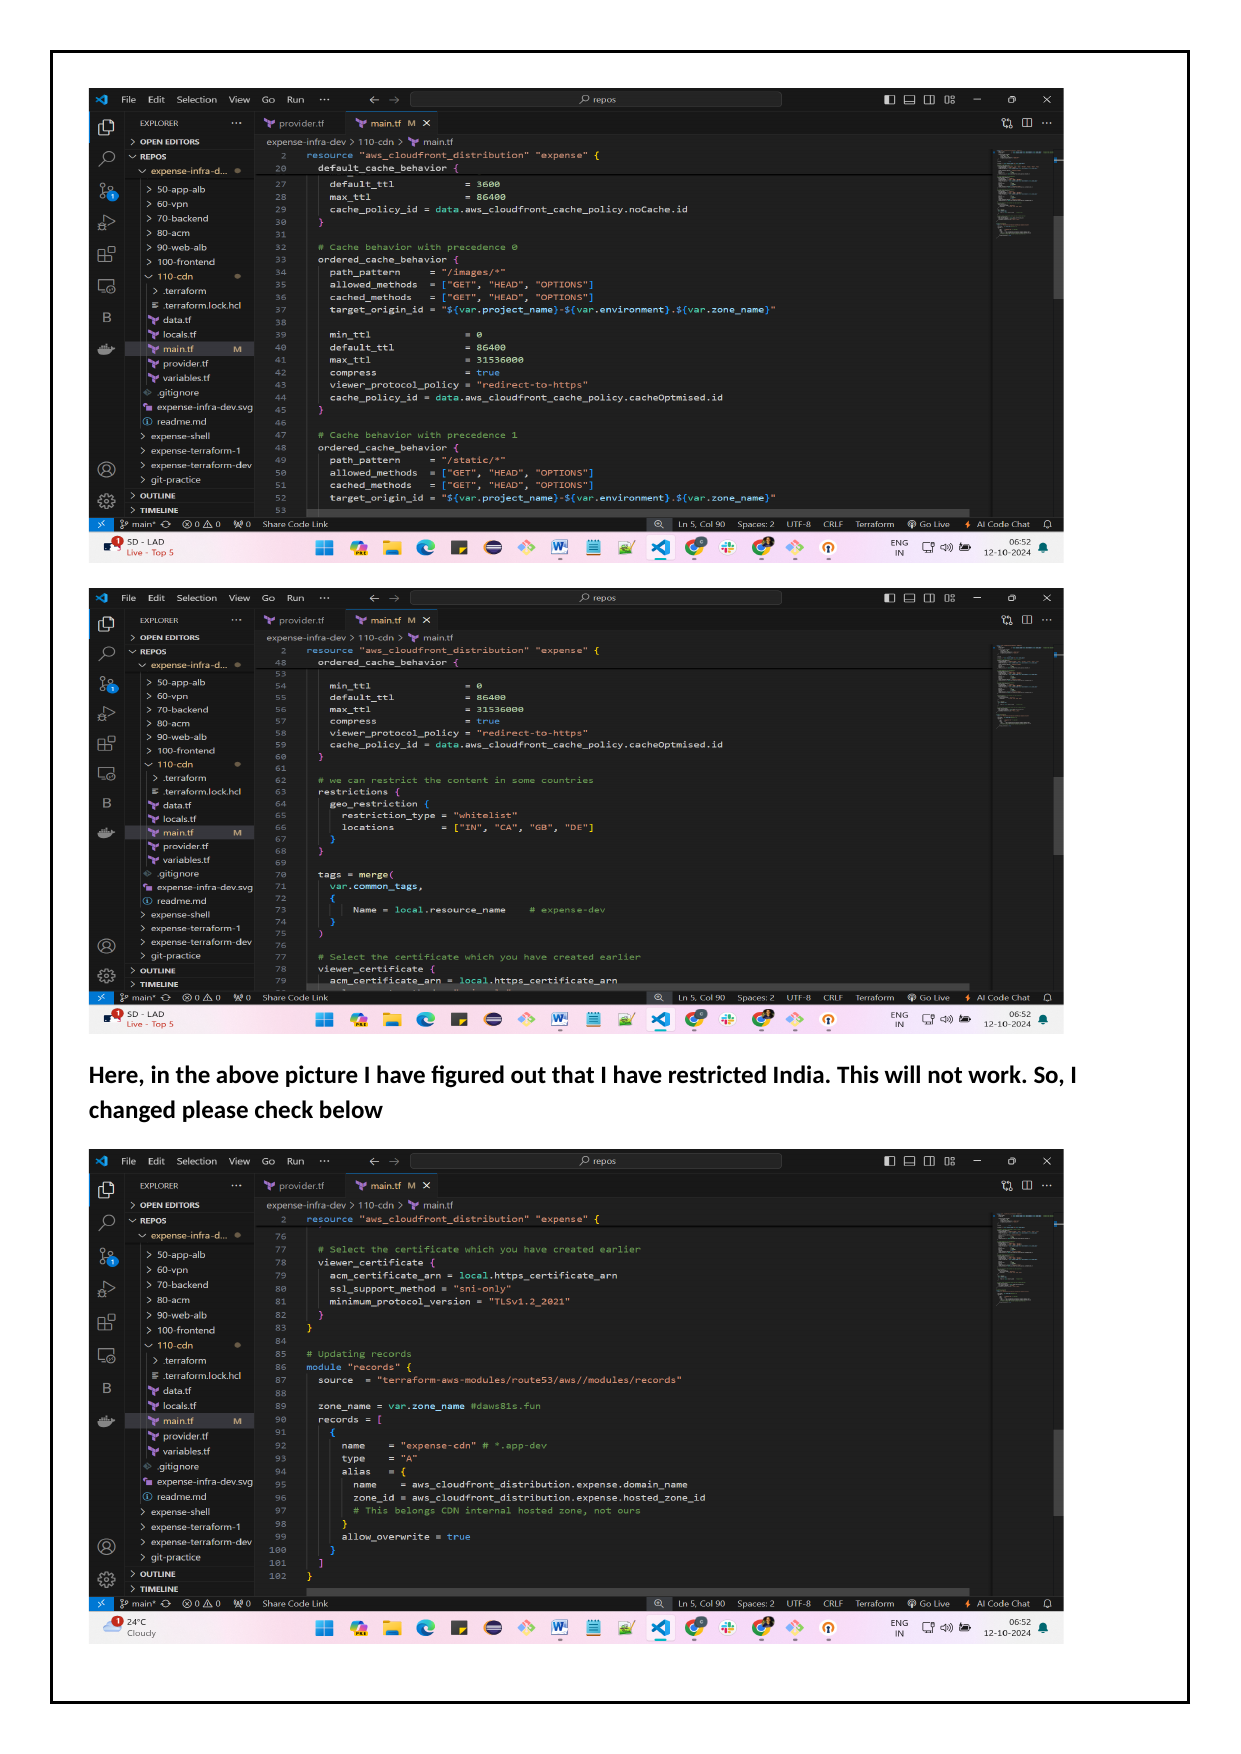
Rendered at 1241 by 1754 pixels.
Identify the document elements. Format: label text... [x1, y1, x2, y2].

text Here, in the above picture I have figured out that I have restricted India. This will not work. So, I changed please check below [89, 1059, 1152, 1124]
picture [88, 1149, 1064, 1644]
picture [88, 88, 1064, 563]
picture [88, 588, 1064, 1034]
